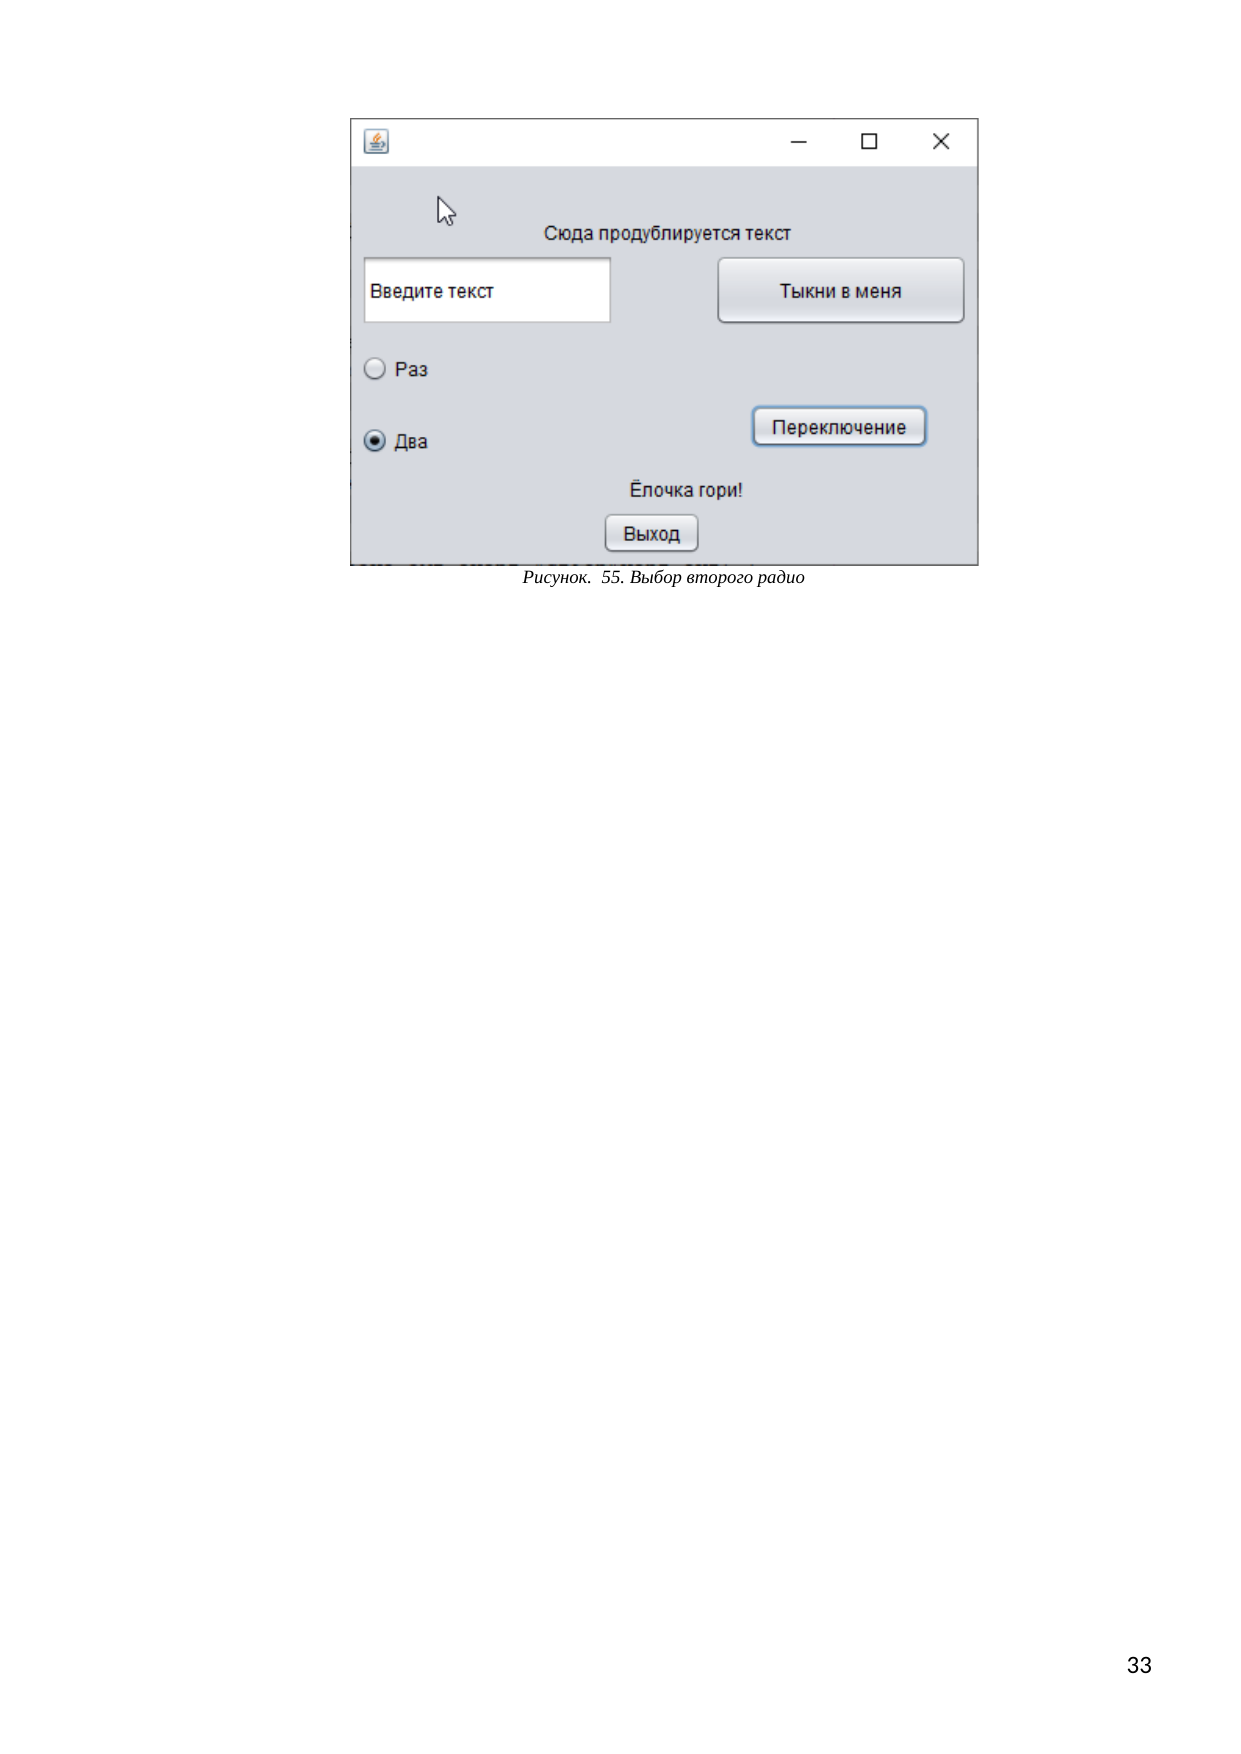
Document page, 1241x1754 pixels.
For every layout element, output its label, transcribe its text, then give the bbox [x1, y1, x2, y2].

picture [350, 118, 979, 566]
